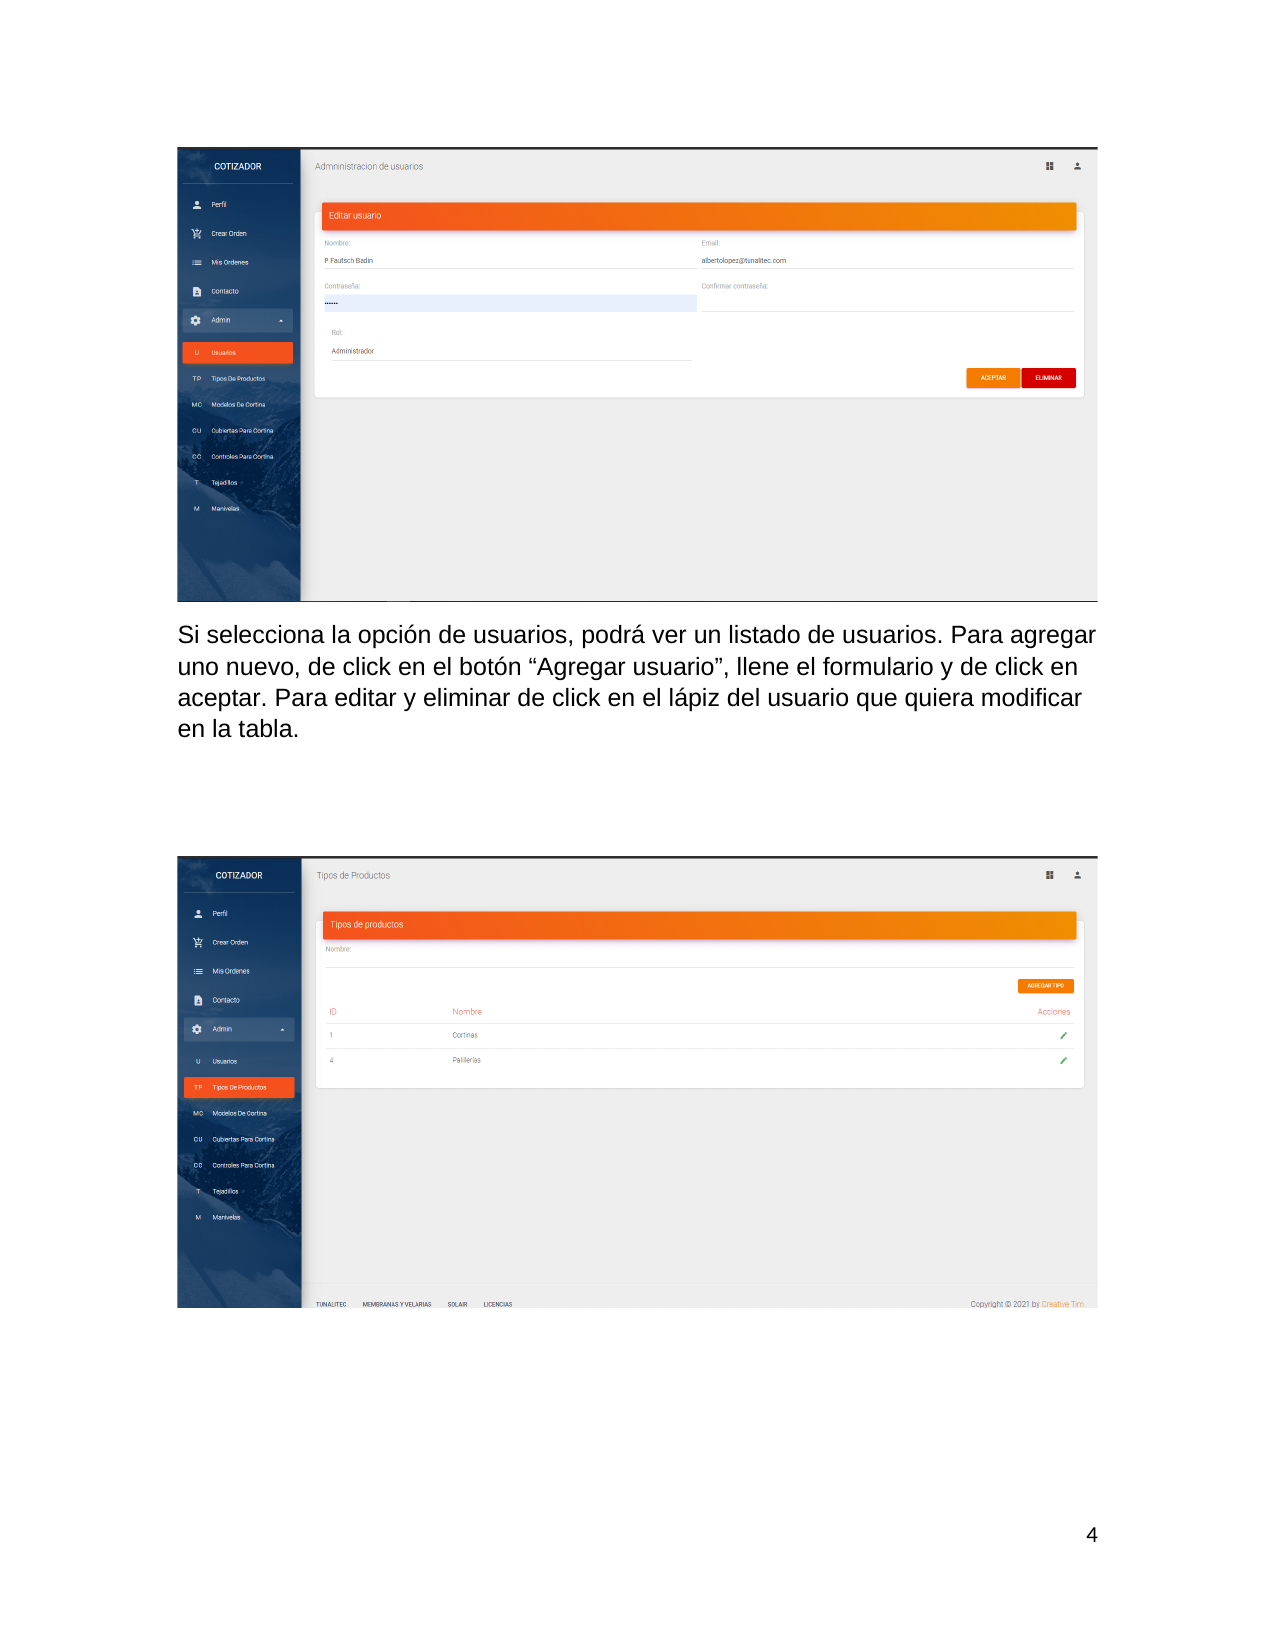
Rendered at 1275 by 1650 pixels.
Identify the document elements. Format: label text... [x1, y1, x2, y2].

text Si selecciona la opción de usuarios, podrá ver un listado de usuarios. Para agregar uno nuevo, de click en el botón “Agregar usuario”, llene el formulario y de click en aceptar. Para editar y eliminar de click en el lápiz del usuario que quiera modificar en la tabla. [177, 621, 1098, 742]
picture [177, 147, 1098, 602]
picture [177, 856, 1098, 1308]
